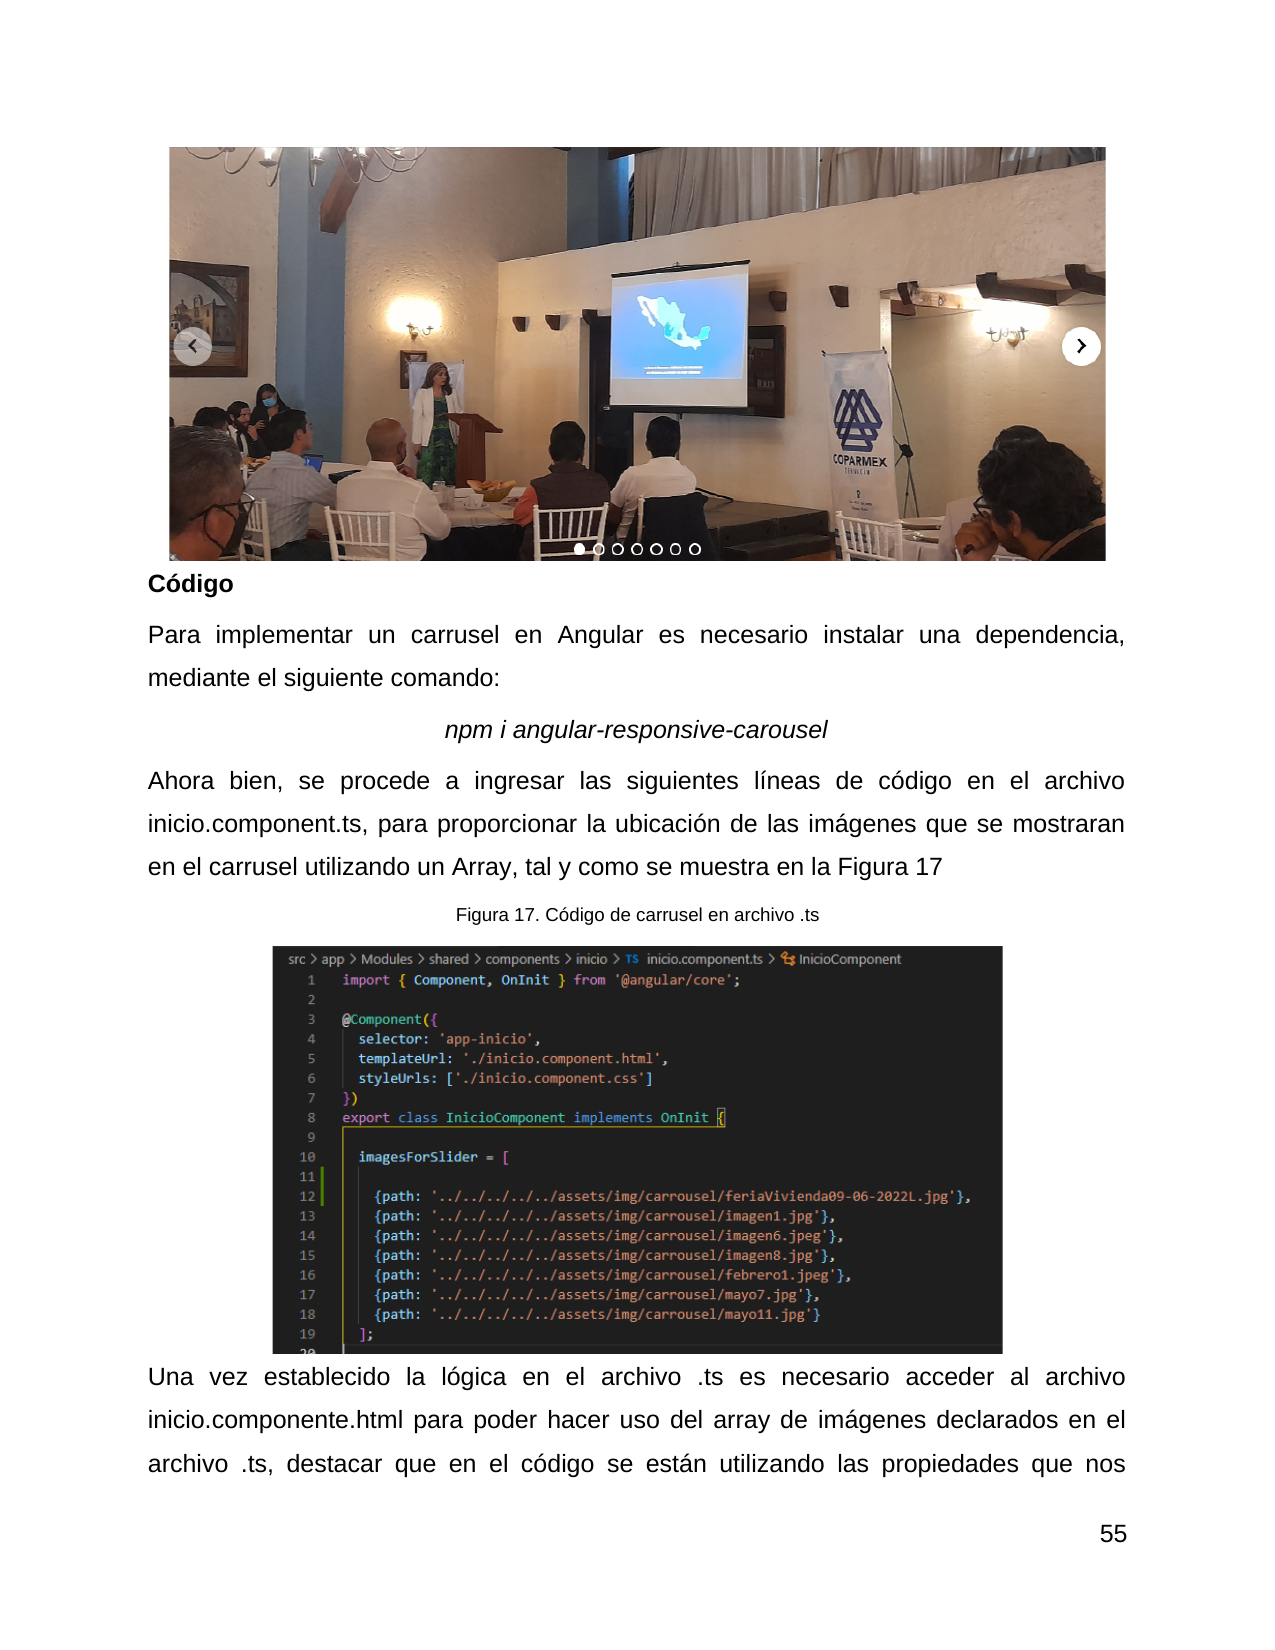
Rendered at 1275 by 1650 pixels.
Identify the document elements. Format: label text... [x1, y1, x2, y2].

picture [272, 946, 1003, 1354]
text Ahora bien, se procede a ingresar las siguientes líneas de código en el archivo inicio.component.ts, para proporcionar la ubicación de las imágenes que se mostraran en el carrusel utilizando un Array, tal y como se muestra en la Figura 17 [148, 766, 1127, 881]
text npm i angular-responsive-carousel [148, 714, 1127, 743]
text Para implementar un carrusel en Angular es necesario instalar una dependencia, mediante el siguiente comando: [148, 620, 1127, 692]
picture [169, 147, 1106, 561]
text Figura 17. Código de carrusel en archivo .ts [148, 904, 1127, 925]
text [148, 1362, 1127, 1477]
text Código [148, 568, 1127, 597]
